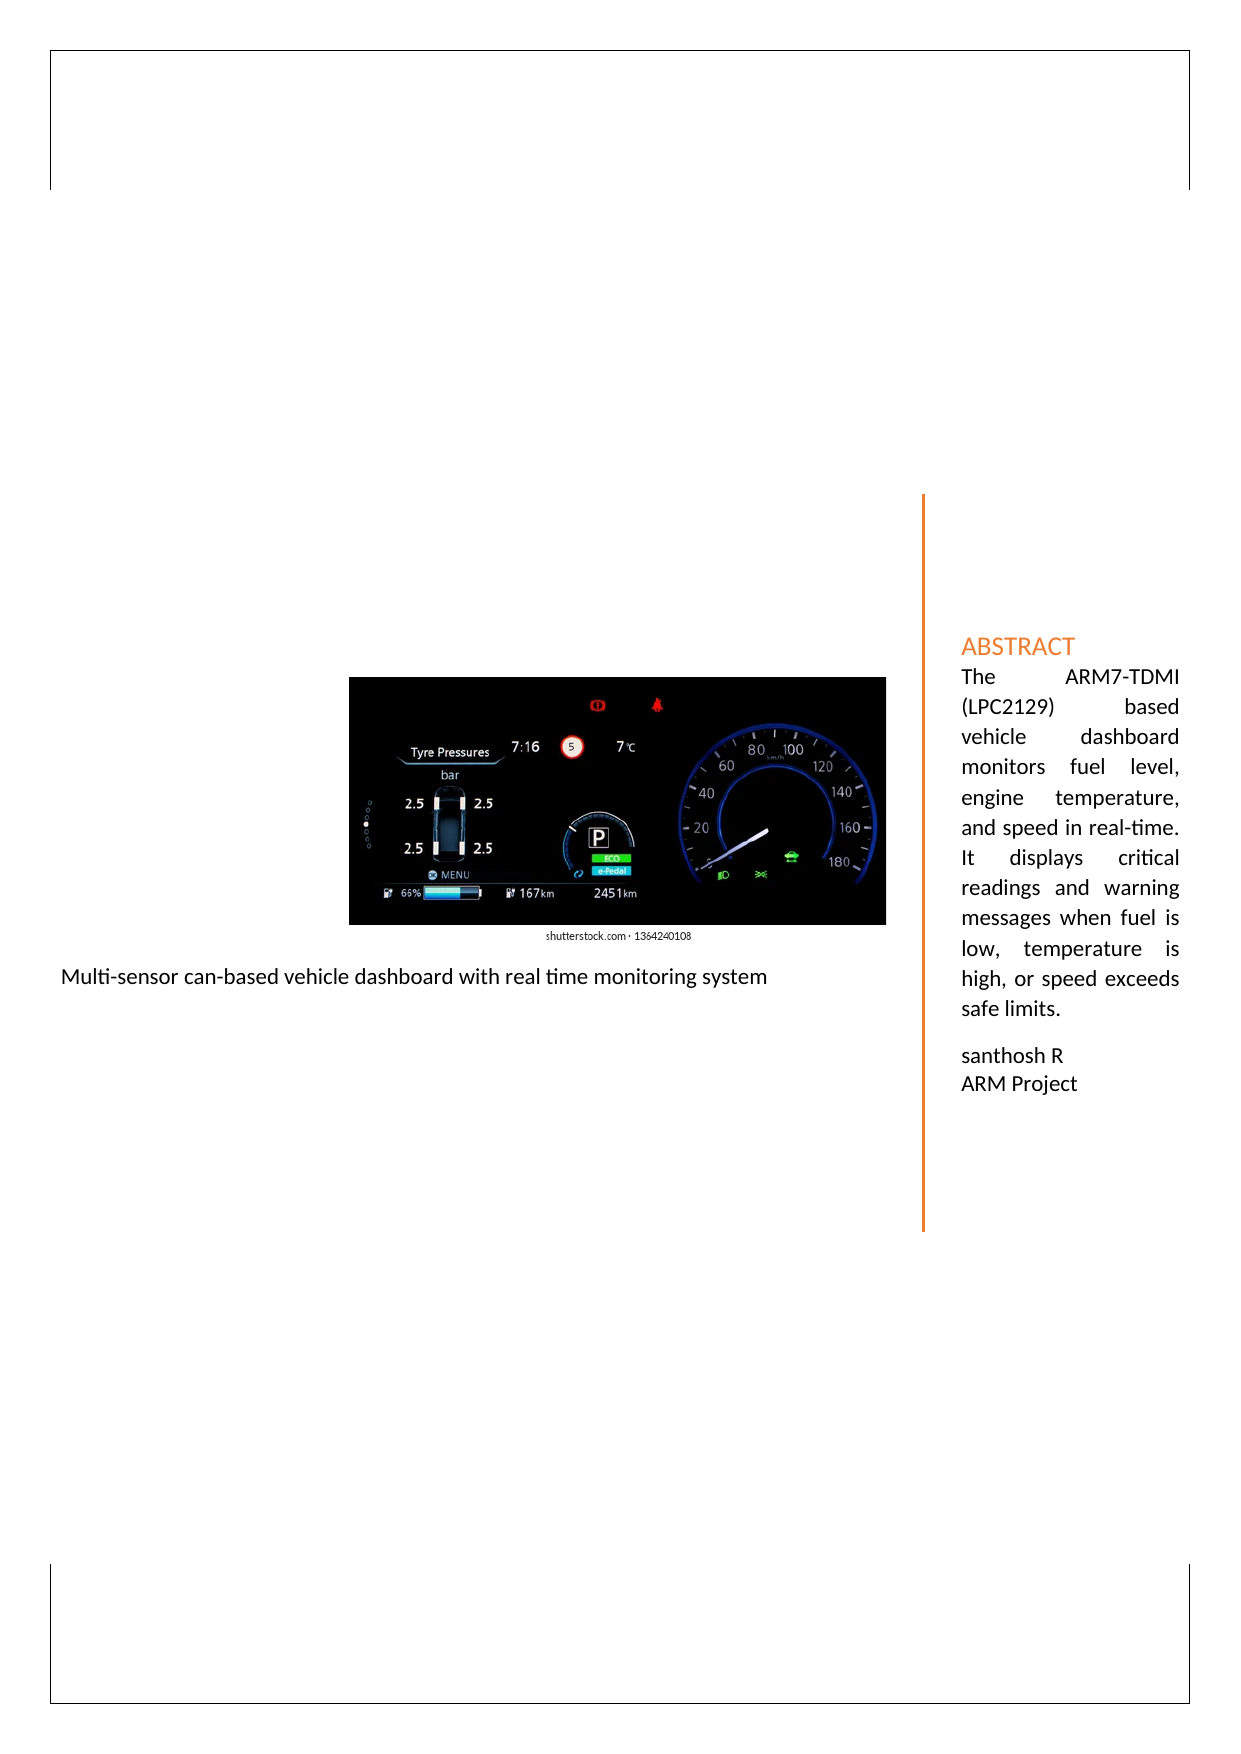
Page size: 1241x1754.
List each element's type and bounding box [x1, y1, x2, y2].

picture [349, 677, 887, 944]
